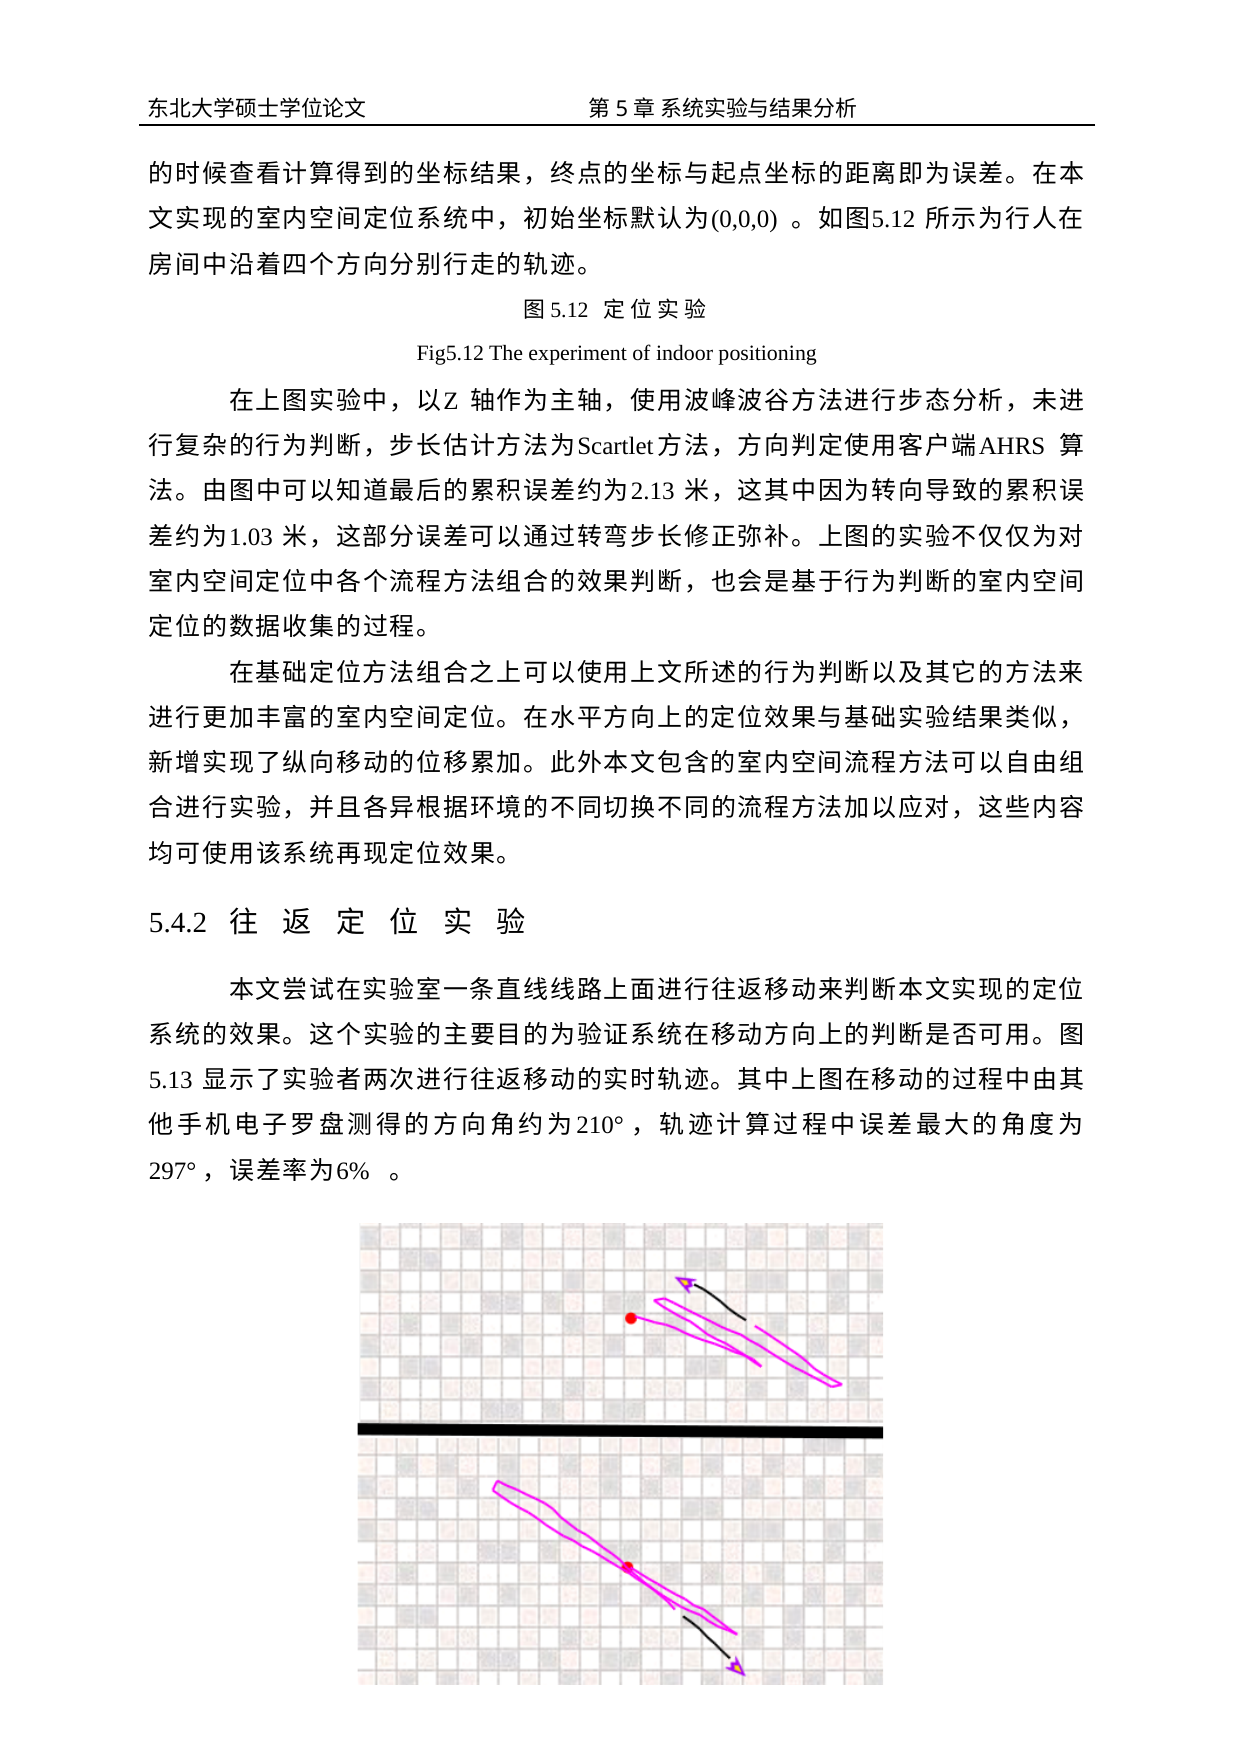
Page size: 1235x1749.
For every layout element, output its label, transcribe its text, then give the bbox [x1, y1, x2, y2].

picture [357, 1223, 884, 1685]
subtitle 往返定位实验 [143, 897, 1086, 942]
text Fig5.12 The experiment of indoor positioning [149, 330, 1086, 376]
text 本文尝试在实验室一条直线线路上面进行往返移动来判断本文实现的定位系统的效果。这个实验的主要目的为验证系统在移动方向上的判断是否可用。图5.13显示了实验者两次进行往返移动的实时轨迹。其中上图在移动的过程中由其他手机电子罗盘测得的方向角约为210°，轨迹计算过程中误差最大的角度为297°，误差率为6%。 [149, 964, 1086, 1191]
text 图5.12 定位实验 [149, 285, 1086, 330]
text 在基础定位方法组合之上可以使用上文所述的行为判断以及其它的方法来进行更加丰富的室内空间定位。在水平方向上的定位效果与基础实验结果类似，新增实现了纵向移动的位移累加。此外本文包含的室内空间流程方法可以自由组合进行实验，并且各异根据环境的不同切换不同的流程方法加以应对，这些内容均可使用该系统再现定位效果。 [149, 647, 1086, 874]
text 在上图实验中，以Z轴作为主轴，使用波峰波谷方法进行步态分析，未进行复杂的行为判断，步长估计方法为Scartlet方法，方向判定使用客户端AHRS算法。由图中可以知道最后的累积误差约为2.13米，这其中因为转向导致的累积误差约为1.03米，这部分误差可以通过转弯步长修正弥补。上图的实验不仅仅为对室内空间定位中各个流程方法组合的效果判断，也会是基于行为判断的室内空间定位的数据收集的过程。 [149, 376, 1086, 647]
